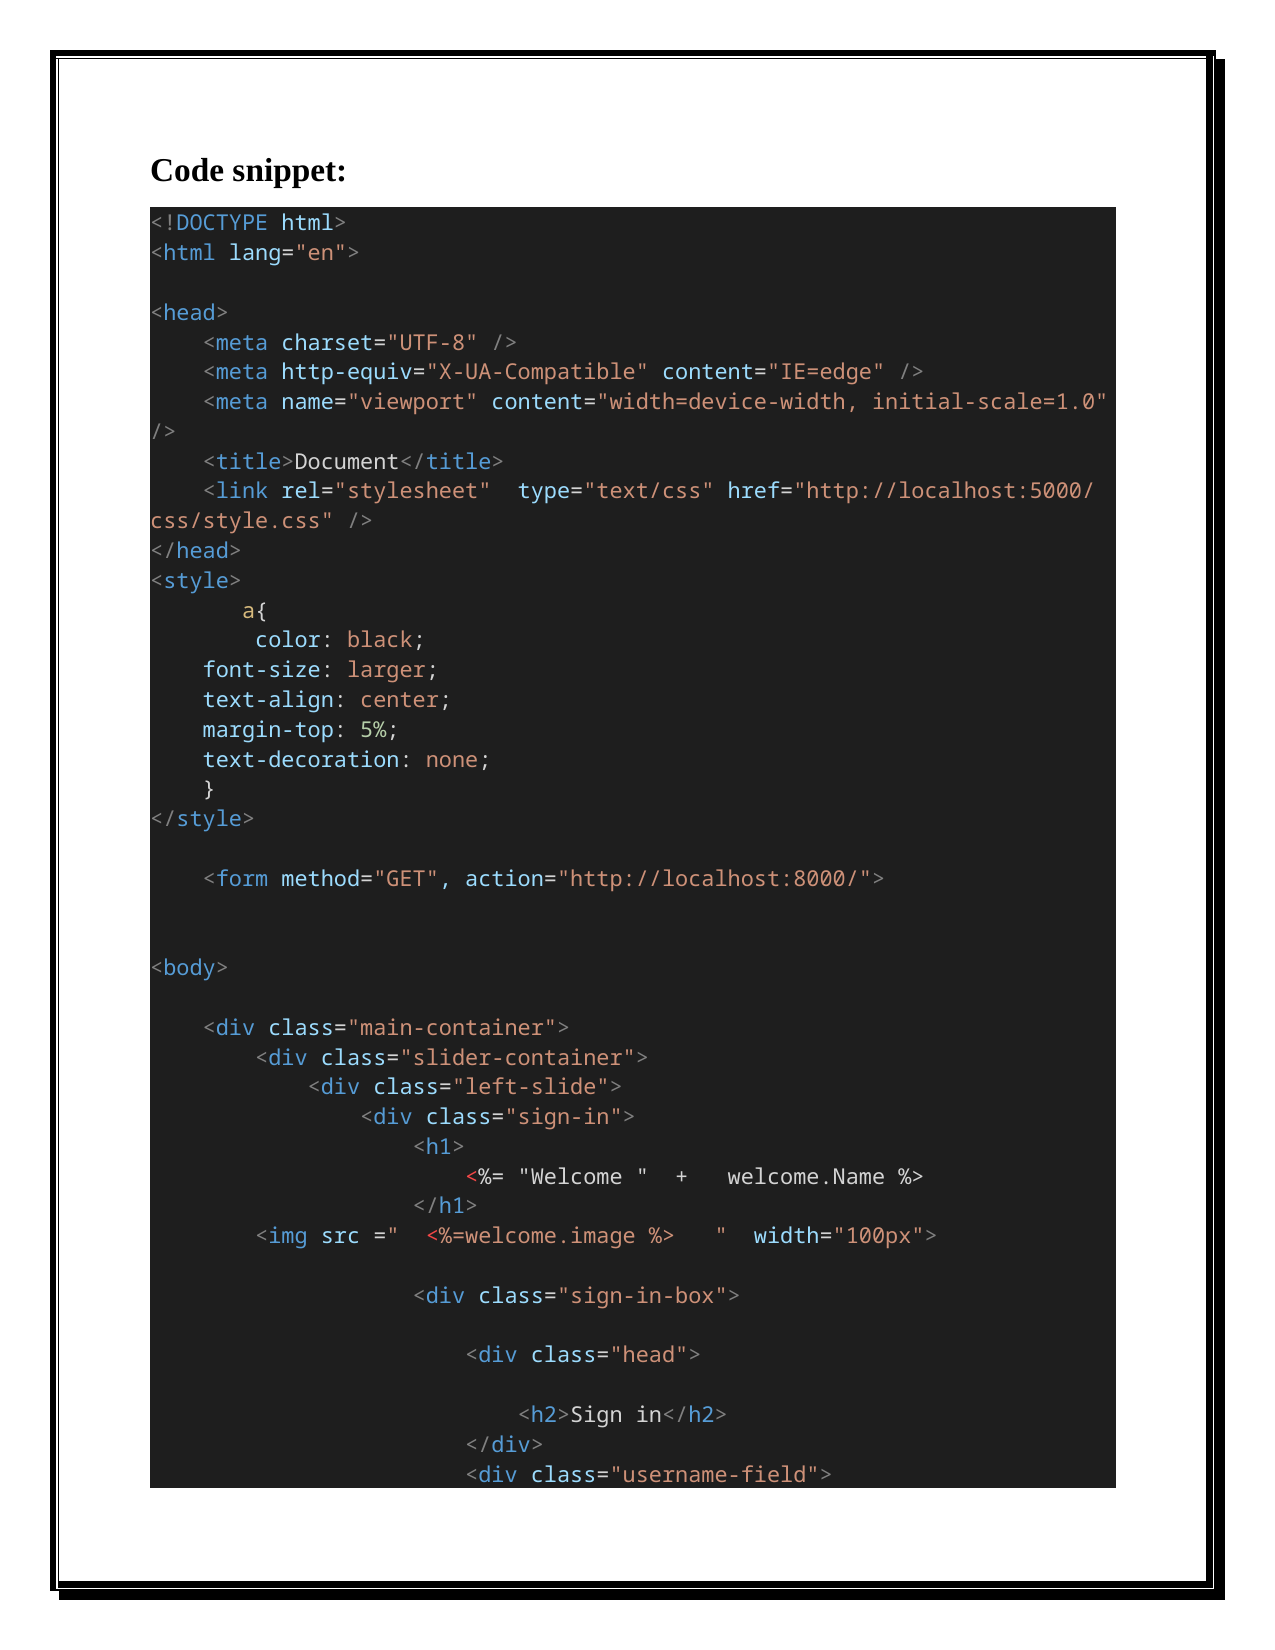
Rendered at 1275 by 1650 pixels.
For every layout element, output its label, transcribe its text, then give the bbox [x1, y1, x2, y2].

text </head> [150, 535, 1116, 565]
text <div class="username-field"> [150, 1458, 1116, 1488]
text font-size: larger; [150, 654, 1116, 684]
text <!DOCTYPE html> [150, 207, 1116, 237]
text <%= "Welcome " + welcome.Name %> [150, 1161, 1116, 1190]
text <form method="GET", action="http://localhost:8000/"> [150, 863, 1116, 922]
text </div> [150, 1429, 1116, 1458]
text <link rel="stylesheet" type="text/css" href="http://localhost:5000/css/style.css" /> [150, 475, 1116, 535]
text <html lang="en"> [150, 237, 1116, 267]
text a{ [150, 594, 1116, 624]
text <img src =" <%=welcome.image %> " width="100px"> [150, 1220, 1116, 1250]
text <div class="slider-container"> [150, 1041, 1116, 1071]
text <div class="sign-in-box"> [150, 1280, 1116, 1309]
text <style> [150, 565, 1116, 594]
text <div class="head"> [150, 1339, 1116, 1369]
text Code snippet: [150, 150, 1116, 188]
text <h2>Sign in</h2> [150, 1399, 1116, 1429]
text <meta charset="UTF-8" /> [150, 326, 1116, 356]
text <head> [150, 297, 1116, 326]
text <meta name="viewport" content="width=device-width, initial-scale=1.0" /> [150, 386, 1116, 446]
text text-decoration: none; [150, 743, 1116, 773]
text <body> [150, 952, 1116, 982]
text <div class="left-slide"> [150, 1071, 1116, 1101]
text color: black; [150, 624, 1116, 654]
text margin-top: 5%; [150, 714, 1116, 743]
text <title>Document</title> [150, 446, 1116, 475]
text <h1> [150, 1131, 1116, 1161]
text <div class="main-container"> [150, 1012, 1116, 1041]
text <div class="sign-in"> [150, 1101, 1116, 1131]
text </h1> [150, 1190, 1116, 1220]
text <meta http-equiv="X-UA-Compatible" content="IE=edge" /> [150, 356, 1116, 386]
text </style> [150, 803, 1116, 833]
text text-align: center; [150, 684, 1116, 714]
text } [150, 773, 1116, 803]
